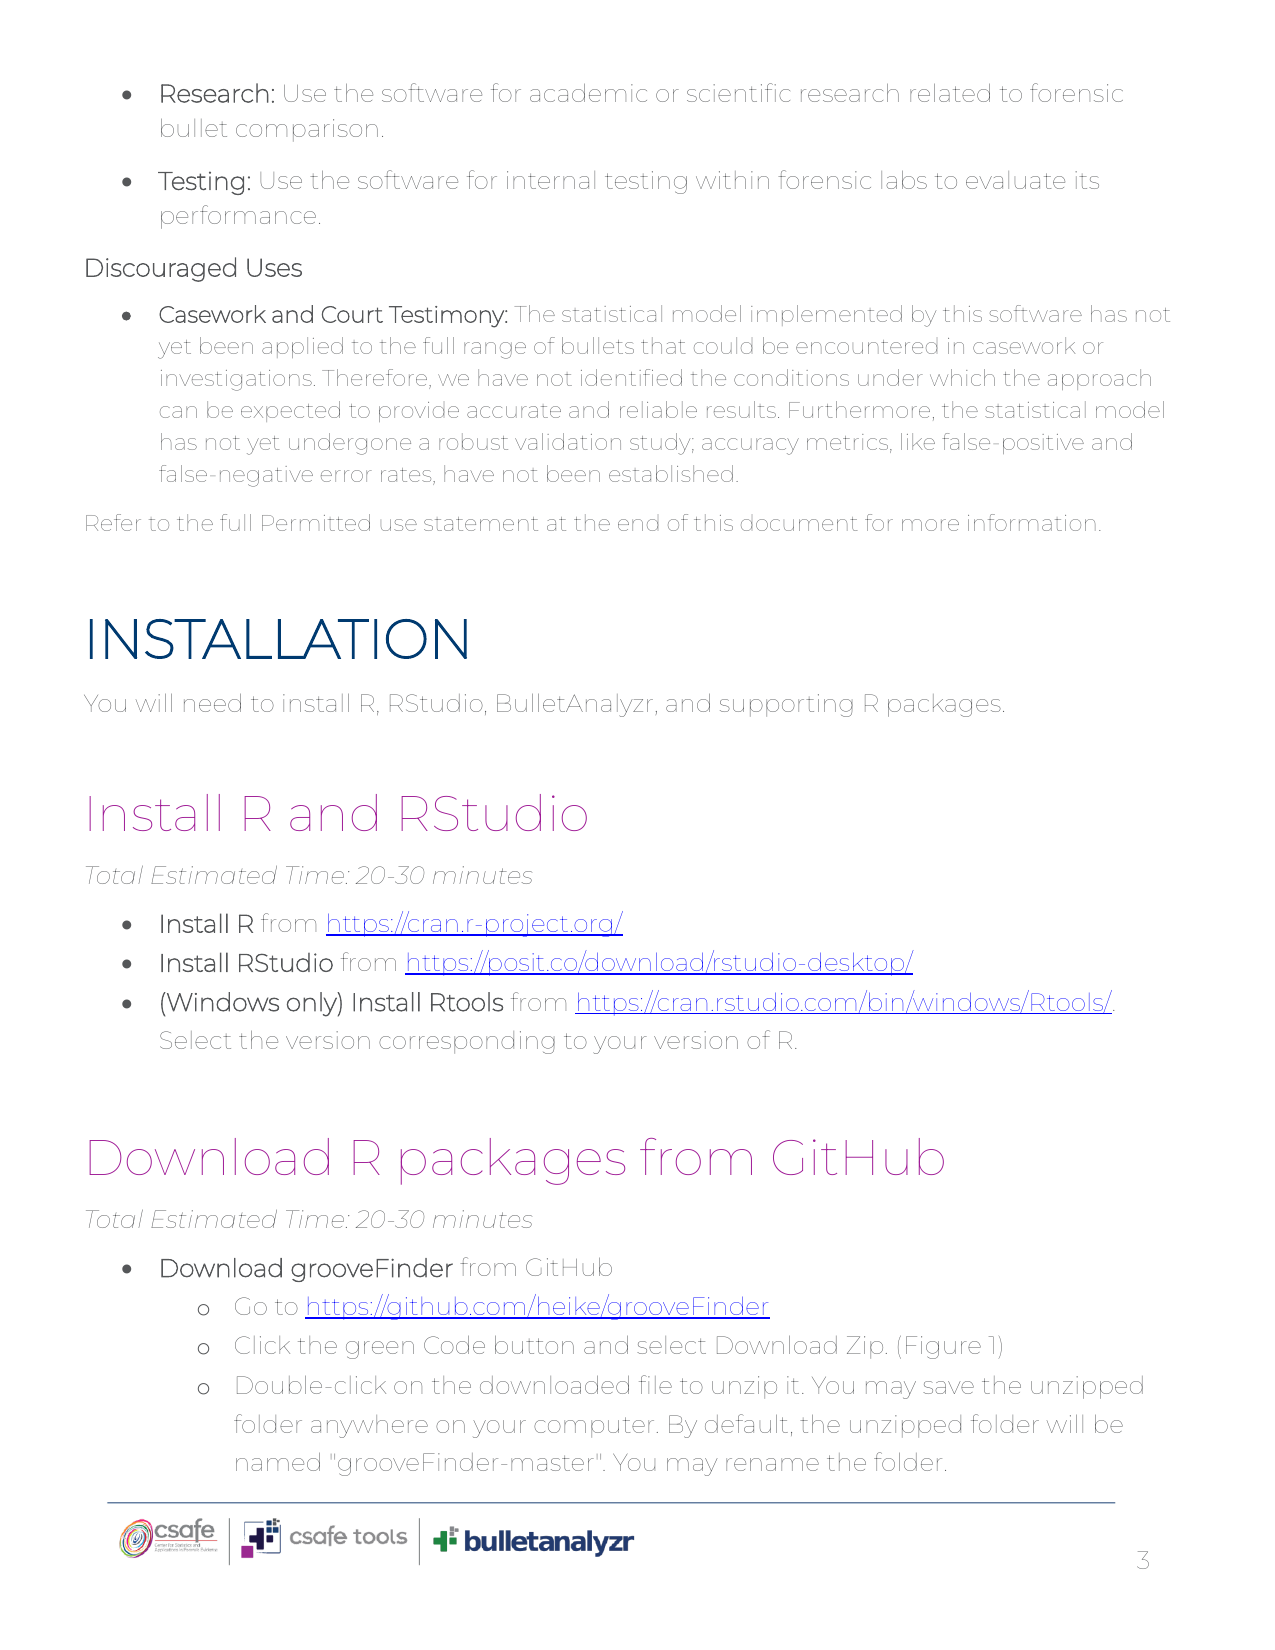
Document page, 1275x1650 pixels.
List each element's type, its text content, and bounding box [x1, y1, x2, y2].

list Click the green Code button and select Download Zip. (Figure 1) [196, 1331, 1192, 1362]
subtitle Installation [83, 605, 1192, 671]
list Download grooveFinder from GitHub [121, 1252, 1192, 1283]
list Research: Use the software for academic or scientific research related to forensic bullet comparison. [121, 77, 1192, 143]
list Go to https://github.com/heike/grooveFinder [196, 1291, 1192, 1323]
text Refer to the full Permitted use statement at the end of this document for more information. [83, 509, 1192, 537]
text You will need to install R, RStudio, BulletAnalyzr, and supporting R packages. [83, 688, 1192, 719]
list Casework and Court Testimony: The statistical model implemented by this software has not yet been applied to the full range of bullets that could be encountered in casework or investigations. Therefore, we have not identified the conditions under which the approach can be expected to provide accurate and reliable results. Furthermore, the statistical model has not yet undergone a robust validation study; accuracy metrics, like false-positive and false-negative error rates, have not been established. [121, 299, 1192, 489]
picture [83, 1479, 1137, 1570]
subtitle Install R and RStudio [83, 782, 1192, 843]
text Total Estimated Time: 20-30 minutes [83, 1204, 1192, 1235]
list Install R from https://cran.r-project.org/ [121, 907, 1192, 939]
list Install RStudio from https://posit.co/download/rstudio-desktop/ [121, 947, 1192, 978]
list Double-click on the downloaded file to unzip it. You may save the unzipped folder anywhere on your computer. By default, the unzipped folder will be named "grooveFinder-master". You may rename the folder. [196, 1370, 1192, 1478]
subtitle Download R packages from GitHub [83, 1127, 1192, 1188]
text Discouraged Uses [83, 252, 1192, 283]
list Testing: Use the software for internal testing within forensic labs to evaluate its performance. [121, 165, 1192, 231]
text Total Estimated Time: 20-30 minutes [83, 860, 1192, 891]
list (Windows only) Install Rtools from https://cran.rstudio.com/bin/windows/Rtools/. Select the version corresponding to your version of R. [121, 986, 1192, 1055]
